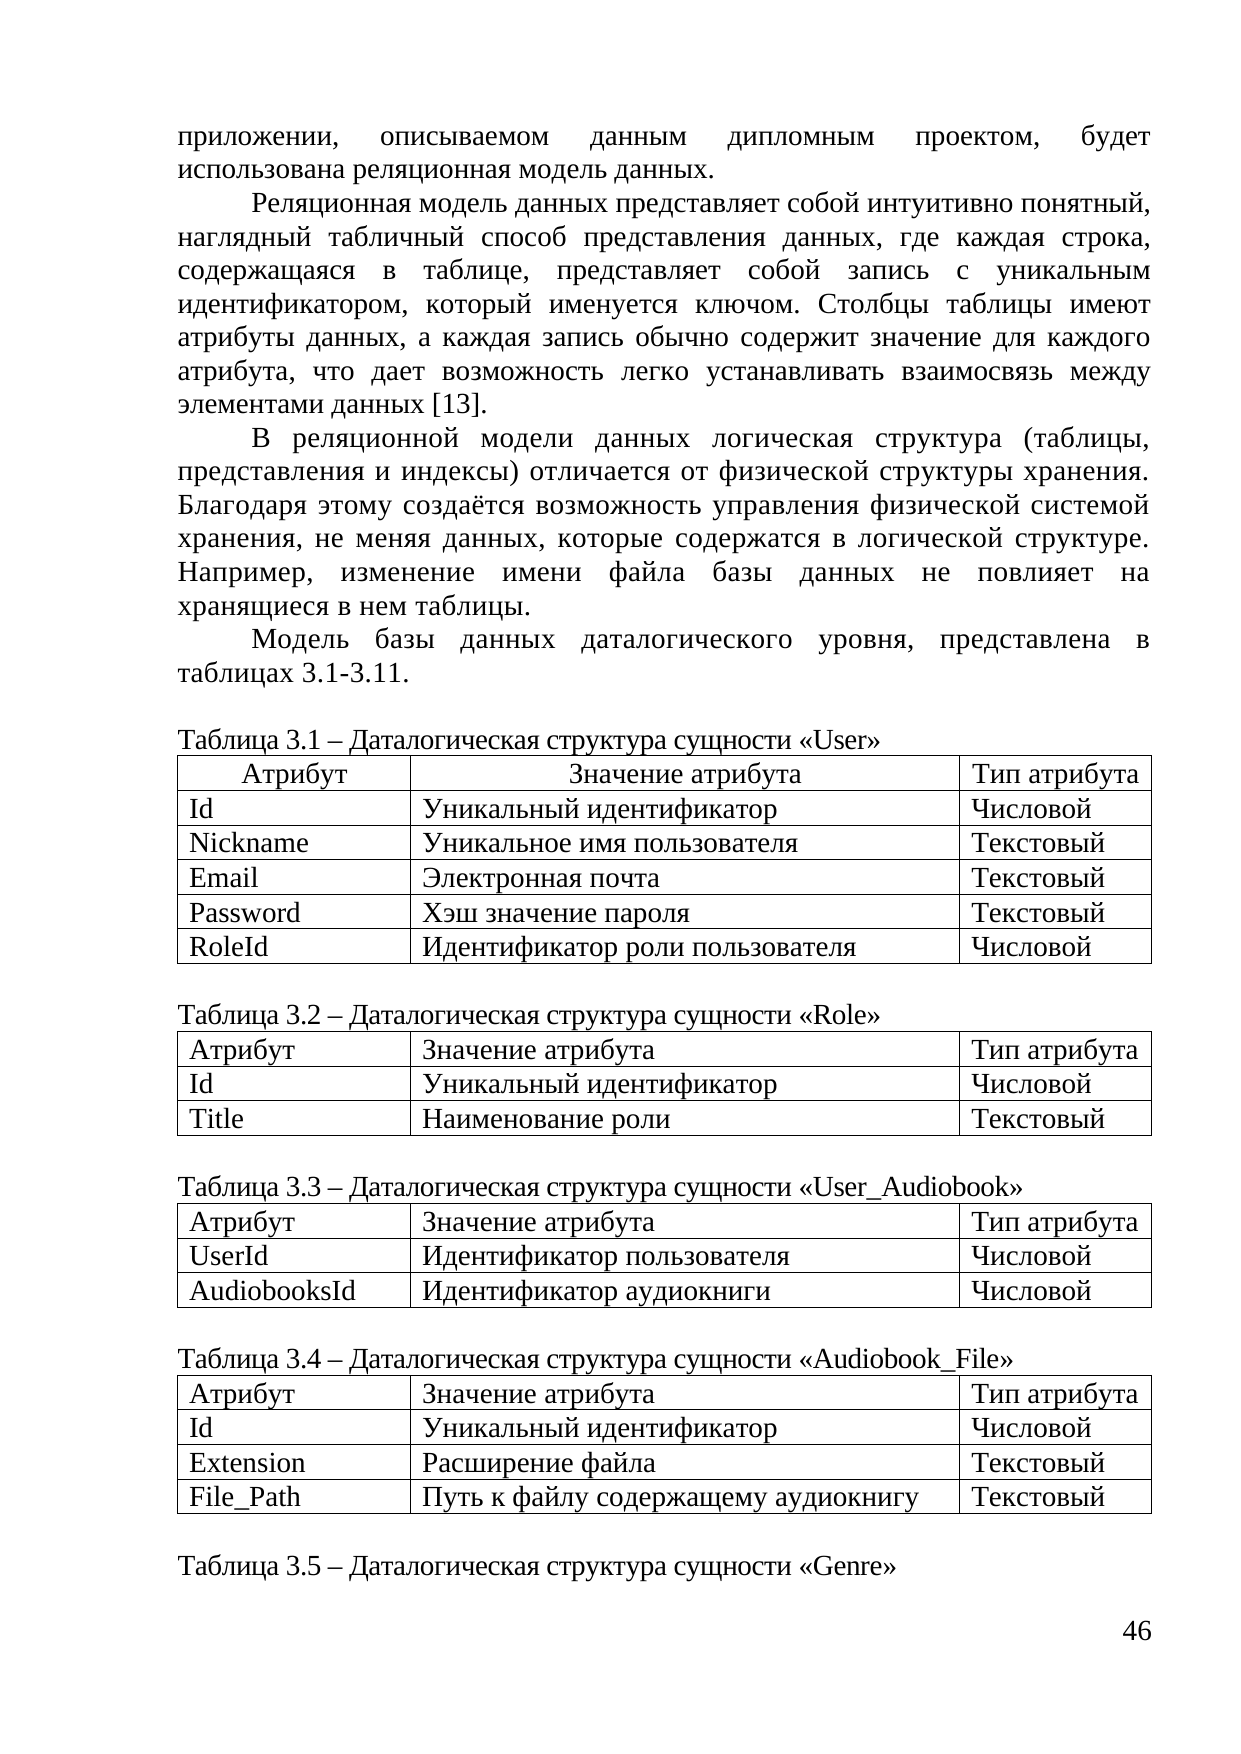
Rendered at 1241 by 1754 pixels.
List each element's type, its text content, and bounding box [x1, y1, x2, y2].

table_cell Уникальный идентификатор [411, 1410, 959, 1444]
table_cell Хэш значение пароля [411, 895, 959, 928]
table_cell Числовой [960, 1067, 1151, 1100]
table_header Атрибут [178, 1204, 410, 1237]
table_header Тип атрибута [960, 756, 1151, 790]
table_cell Password [178, 895, 410, 928]
table_cell Текстовый [960, 860, 1151, 894]
table_header Тип атрибута [960, 1376, 1151, 1409]
table_cell Extension [178, 1445, 410, 1478]
table_cell Текстовый [960, 1480, 1151, 1513]
text Таблица 3.4 – Даталогическая структура сущности «Audiobook_File» [177, 1341, 1152, 1375]
table_cell Числовой [960, 1239, 1151, 1272]
table_header Тип атрибута [960, 1032, 1151, 1066]
table_cell Текстовый [960, 895, 1151, 928]
table_header Значение атрибута [411, 1032, 959, 1066]
table_cell Текстовый [960, 1445, 1151, 1478]
table_cell Числовой [960, 791, 1151, 824]
table_cell Числовой [960, 1410, 1151, 1444]
table_cell Id [178, 1067, 410, 1100]
table_cell Уникальное имя пользователя [411, 826, 959, 859]
table_cell Числовой [960, 1273, 1151, 1307]
table_cell Наименование роли [411, 1101, 959, 1135]
table_header Атрибут [178, 756, 410, 790]
table_cell Текстовый [960, 826, 1151, 859]
table_cell Идентификатор аудиокниги [411, 1273, 959, 1307]
table_header Тип атрибута [960, 1204, 1151, 1237]
table_cell Идентификатор роли пользователя [411, 929, 959, 963]
text Таблица 3.3 – Даталогическая структура сущности «User_Audiobook» [177, 1169, 1152, 1203]
table_header Значение атрибута [411, 1376, 959, 1409]
table_cell Путь к файлу содержащему аудиокнигу [411, 1480, 959, 1513]
table_cell Числовой [960, 929, 1151, 963]
table_cell File_Path [178, 1480, 410, 1513]
table_cell RoleId [178, 929, 410, 963]
table_cell Nickname [178, 826, 410, 859]
table_cell Расширение файла [411, 1445, 959, 1478]
table_cell AudiobooksId [178, 1273, 410, 1307]
table_cell Email [178, 860, 410, 894]
text В реляционной модели данных логическая структура (таблицы, представления и индексы) отличается от физической структуры хранения. Благодаря этому создаётся возможность управления физической системой хранения, не меняя данных, которые содержатся в логической структуре. Например, изменение имени файла базы данных не повлияет на хранящиеся в нем таблицы. [177, 420, 1152, 621]
table_cell Электронная почта [411, 860, 959, 894]
table_header Значение атрибута [411, 1204, 959, 1237]
text Таблица 3.2 – Даталогическая структура сущности «Role» [177, 997, 1152, 1031]
table_cell Уникальный идентификатор [411, 1067, 959, 1100]
table_header Значение атрибута [411, 756, 959, 790]
text Реляционная модель данных представляет собой интуитивно понятный, наглядный табличный способ представления данных, где каждая строка, содержащаяся в таблице, представляет собой запись с уникальным идентификатором, который именуется ключом. Столбцы таблицы имеют атрибуты данных, а каждая запись обычно содержит значение для каждого атрибута, что дает возможность легко устанавливать взаимосвязь между элементами данных [13]. [177, 185, 1152, 420]
table_cell UserId [178, 1239, 410, 1272]
table_cell Идентификатор пользователя [411, 1239, 959, 1272]
table_cell Id [178, 1410, 410, 1444]
table_header Атрибут [178, 1376, 410, 1409]
text Таблица 3.5 – Даталогическая структура сущности «Genre» [177, 1548, 1152, 1581]
text Таблица 3.1 – Даталогическая структура сущности «User» [177, 722, 1152, 755]
table_cell Id [178, 791, 410, 824]
table_header Атрибут [178, 1032, 410, 1066]
text Модель базы данных даталогического уровня, представлена в таблицах 3.1-3.11. [177, 621, 1152, 688]
table_cell Title [178, 1101, 410, 1135]
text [177, 118, 1152, 185]
table_cell Текстовый [960, 1101, 1151, 1135]
table_cell Уникальный идентификатор [411, 791, 959, 824]
